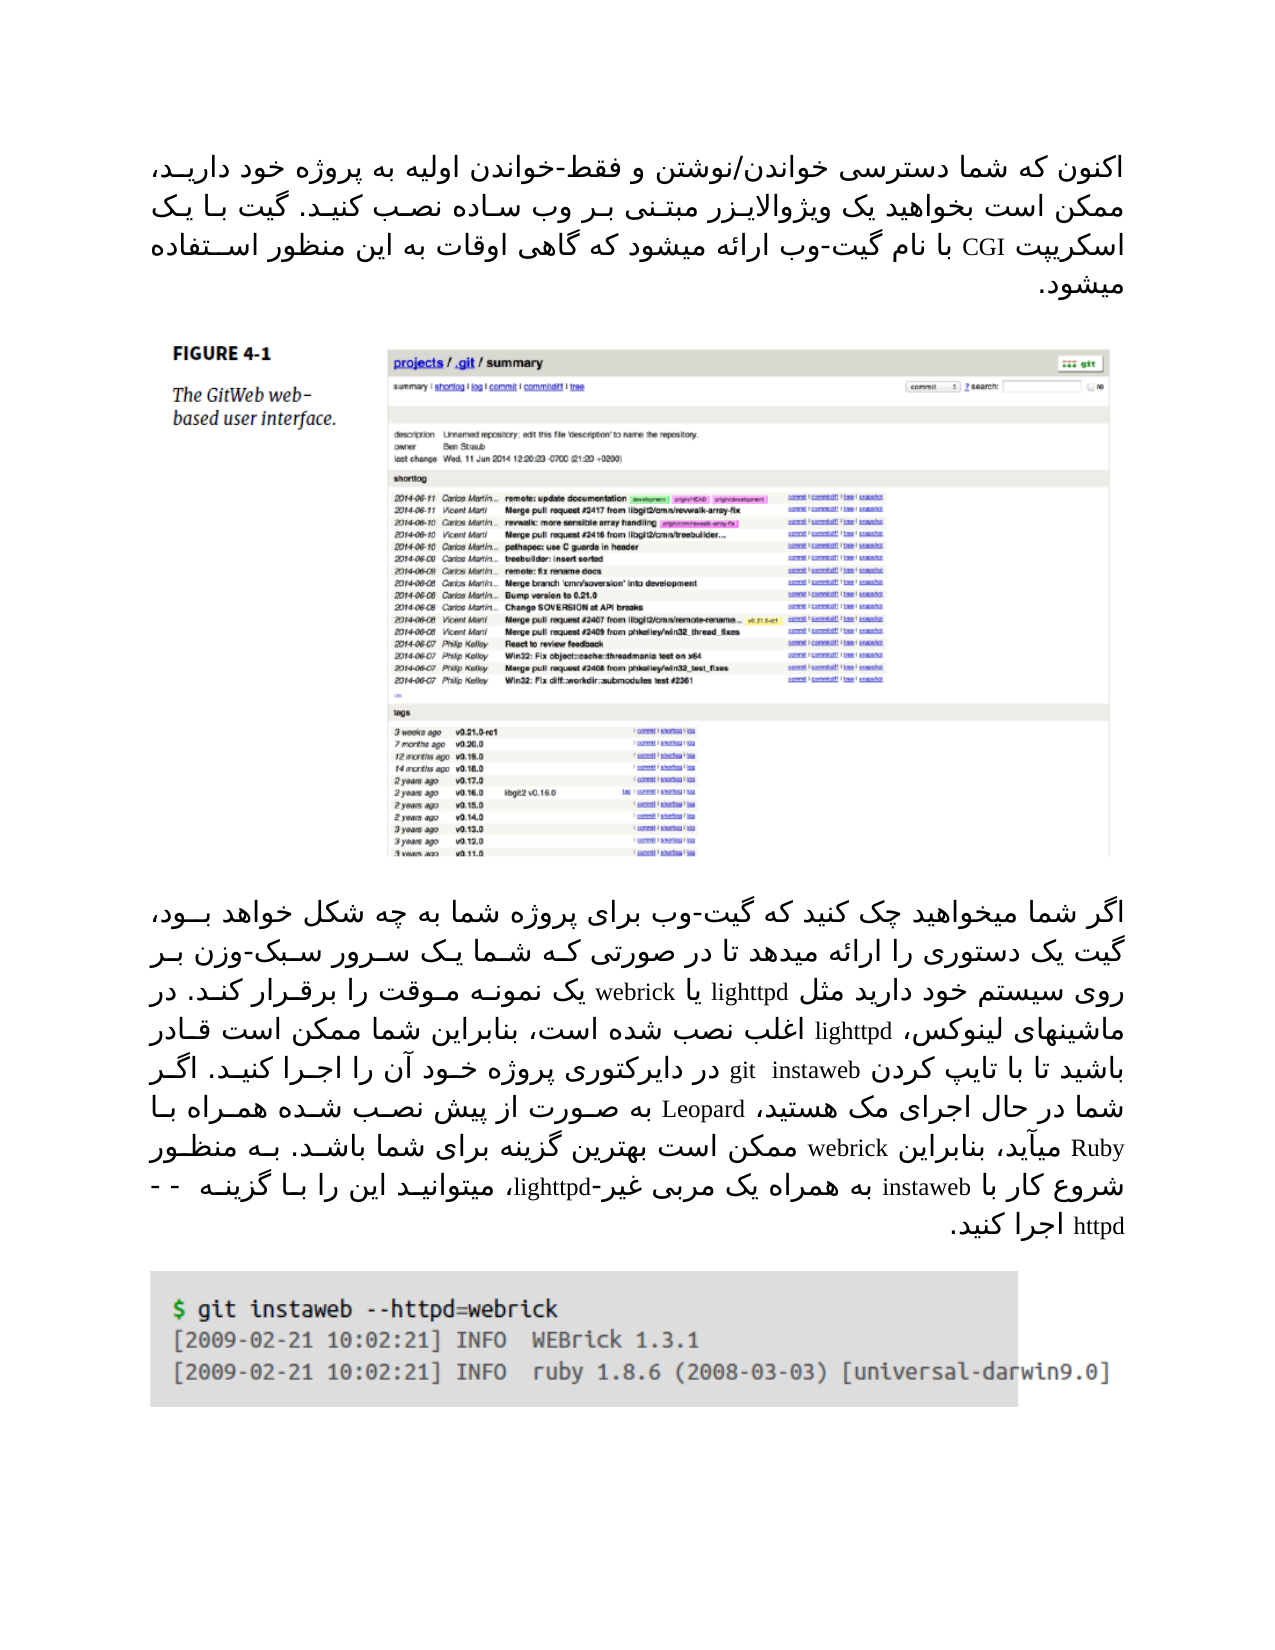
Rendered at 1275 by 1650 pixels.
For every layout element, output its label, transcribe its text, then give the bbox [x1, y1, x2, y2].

text اکنون که شما دسترسی خواندن/نوشتن و فقط-خواندن اولیه به پروژه خود دارید، ممکن است بخواهید یک ویژوالایزر مبتنی بر وب ساده نصب کنید. گیت با یک اسکریپت CGI با نام گیت-وب ارائه میشود که گاهی اوقات به این منظور استفاده میشود. [150, 150, 1125, 301]
text اگر شما میخواهید چک کنید که گیت-وب برای پروژه شما به چه شکل خواهد بود، گیت یک دستوری را ارائه میدهد تا در صورتی که شما یک سرور سبک-وزن بر روی سیستم خود دارید مثل lighttpd یا webrick یک نمونه موقت را برقرار کند. در ماشینهای لینوکس، lighttpd اغلب نصب شده است، بنابراین شما ممکن است قادر باشید تا با تایپ کردن git instaweb در دایرکتوری پروژه خود آن را اجرا کنید. اگر شما در حال اجرای مک هستید، Leopard به صورت از پیش نصب شده همراه با Ruby میآید، بنابراین webrick ممکن است بهترین گزینه برای شما باشد. به منظور شروع کار با instaweb به همراه یک مربی غیر-lighttpd، میتوانید این را با گزینه - - httpd اجرا کنید. [150, 896, 1125, 1241]
